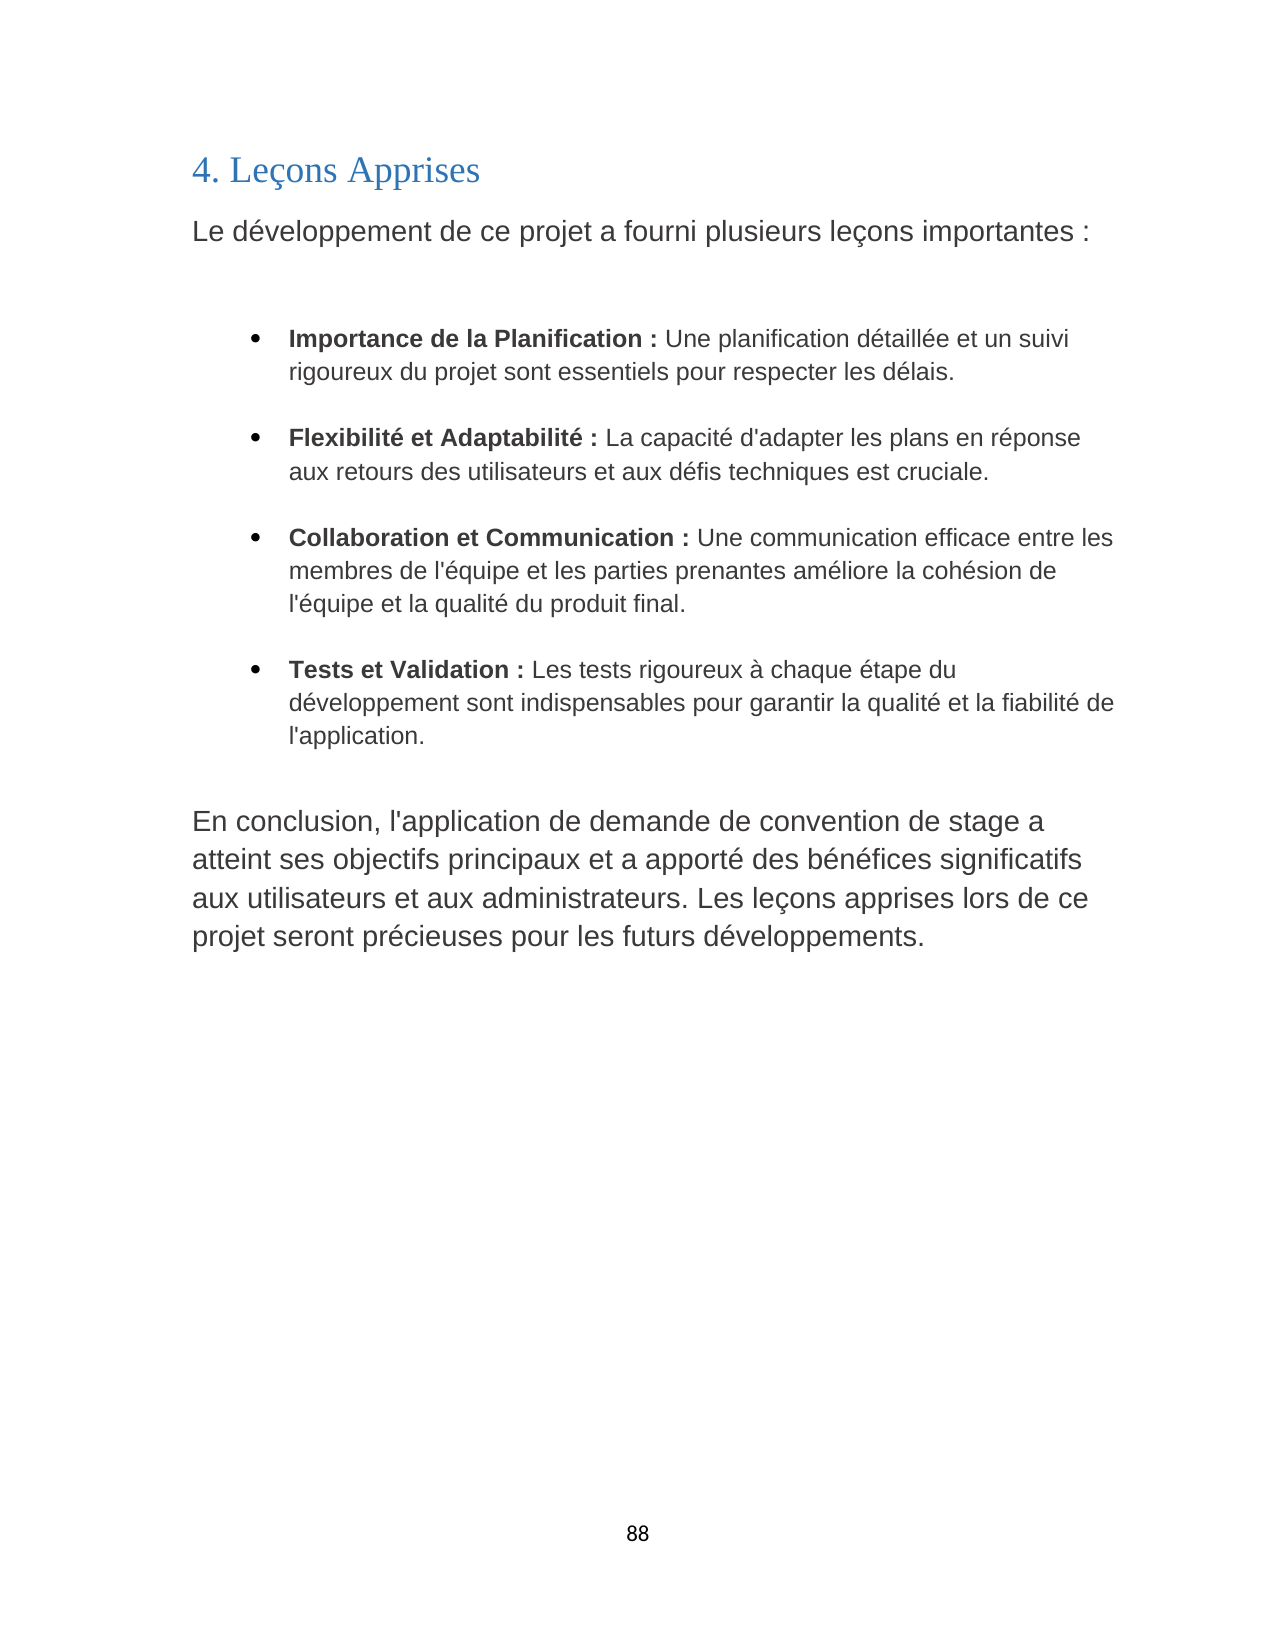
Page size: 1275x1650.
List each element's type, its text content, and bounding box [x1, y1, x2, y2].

list Leçons Apprises [192, 148, 1127, 191]
text En conclusion, l'application de demande de convention de stage a atteint ses objectifs principaux et a apporté des bénéfices significatifs aux utilisateurs et aux administrateurs. Les leçons apprises lors de ce projet seront précieuses pour les futurs développements. [192, 804, 1127, 953]
list Importance de la Planification : Une planification détaillée et un suivi rigoureux du projet sont essentiels pour respecter les délais. [251, 324, 1127, 386]
list Flexibilité et Adaptabilité : La capacité d'adapter les plans en réponse aux retours des utilisateurs et aux défis techniques est cruciale. [251, 423, 1127, 485]
list Collaboration et Communication : Une communication efficace entre les membres de l'équipe et les parties prenantes améliore la cohésion de l'équipe et la qualité du produit final. [251, 523, 1127, 617]
list Tests et Validation : Les tests rigoureux à chaque étape du développement sont indispensables pour garantir la qualité et la fiabilité de l'application. [251, 655, 1127, 750]
text Le développement de ce projet a fourni plusieurs leçons importantes : [192, 214, 1127, 247]
